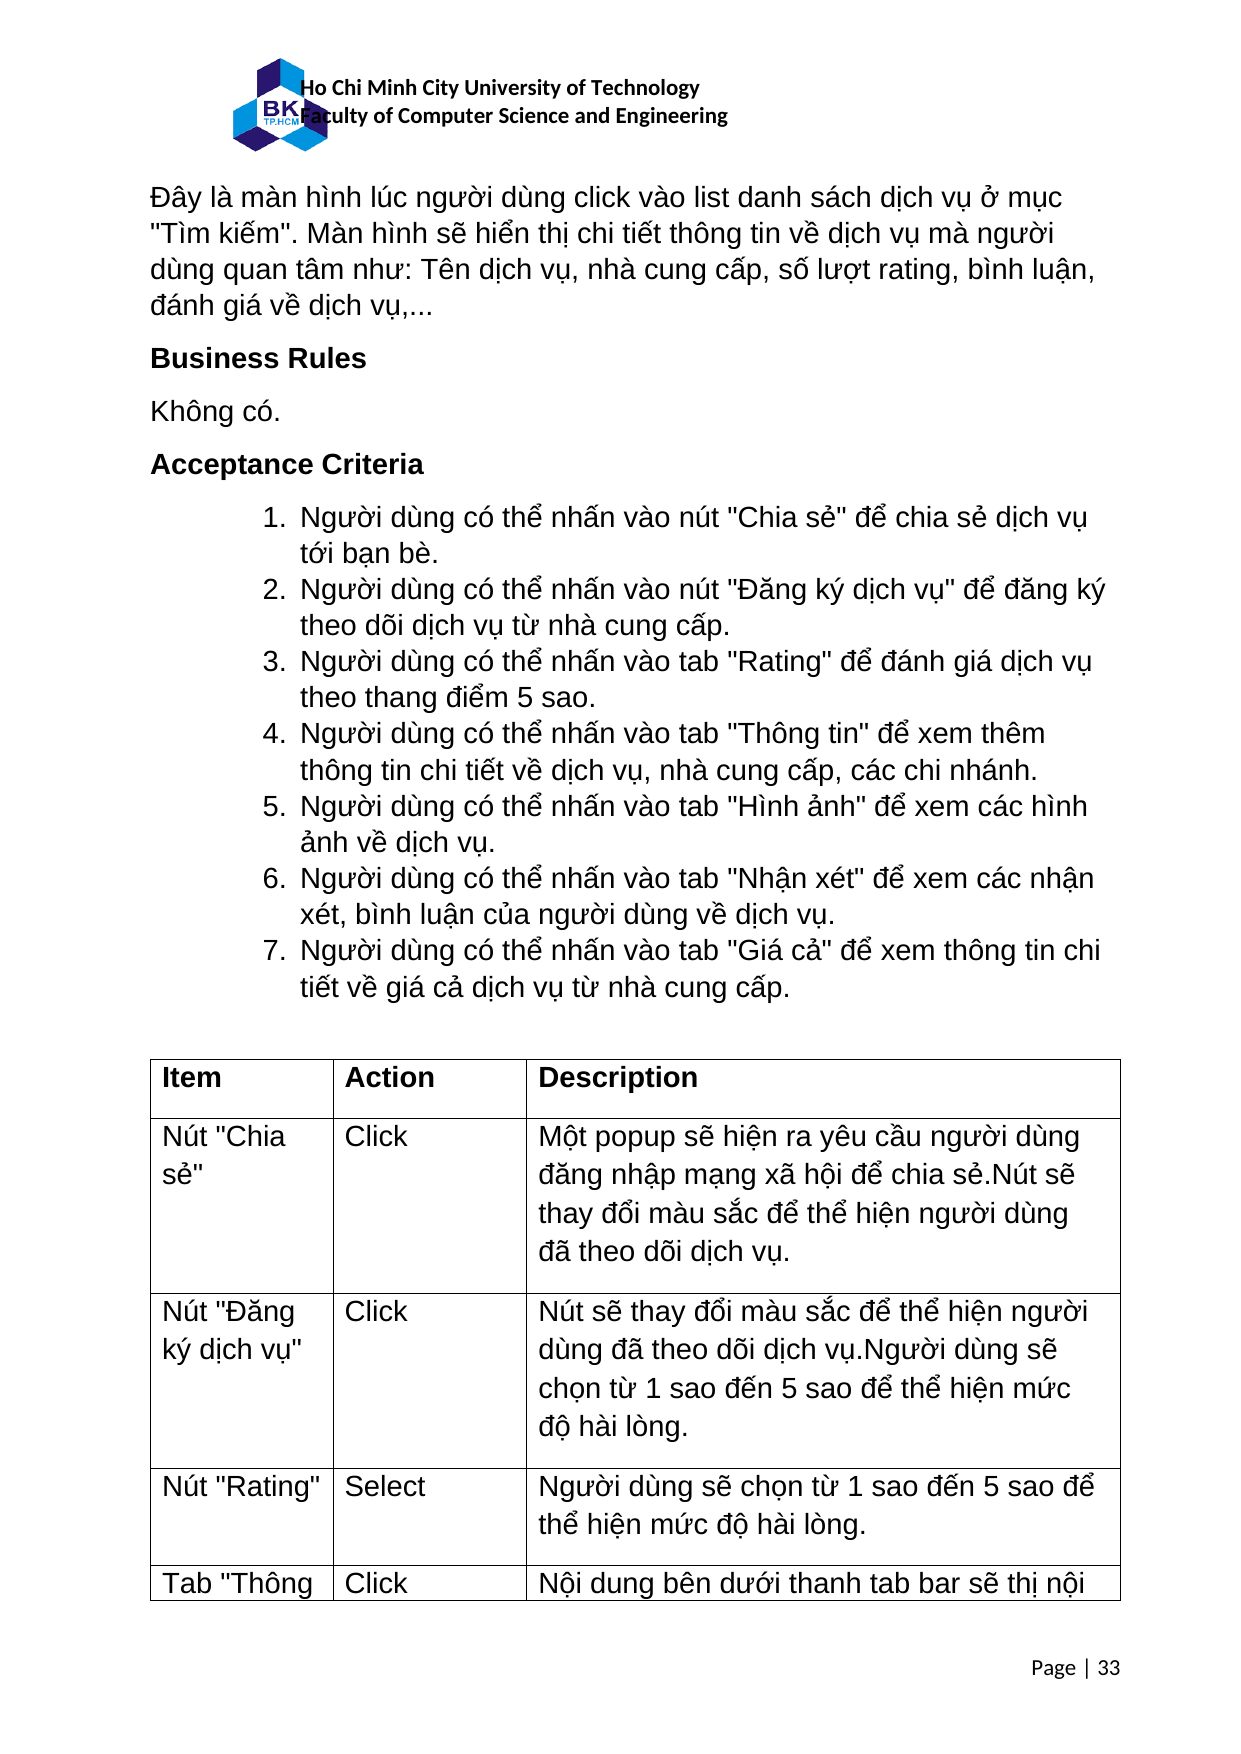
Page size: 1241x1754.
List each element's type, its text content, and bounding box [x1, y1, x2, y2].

table_cell Click [334, 1294, 526, 1468]
table_cell Select [334, 1469, 526, 1565]
list Người dùng có thể nhấn vào tab "Giá cả" để xem thông tin chi tiết về giá cả dịch vụ từ nhà cung cấp. [262, 933, 1120, 1003]
list Người dùng có thể nhấn vào nút "Đăng ký dịch vụ" để đăng ký theo dõi dịch vụ từ nhà cung cấp. [262, 572, 1120, 642]
text Đây là màn hình lúc người dùng click vào list danh sách dịch vụ ở mục "Tìm kiếm". Màn hình sẽ hiển thị chi tiết thông tin về dịch vụ mà người dùng quan tâm như: Tên dịch vụ, nhà cung cấp, số lượt rating, bình luận, đánh giá về dịch vụ,... [150, 180, 1120, 322]
table_header Item [151, 1060, 333, 1118]
table_cell Nút sẽ thay đổi màu sắc để thể hiện người dùng đã theo dõi dịch vụ.Người dùng sẽ chọn từ 1 sao đến 5 sao để thể hiện mức độ hài lòng. [527, 1294, 1120, 1468]
table_cell Nút "Đăng ký dịch vụ" [151, 1294, 333, 1468]
table_cell Click [334, 1119, 526, 1293]
text Business Rules [150, 341, 1120, 375]
list Người dùng có thể nhấn vào tab "Thông tin" để xem thêm thông tin chi tiết về dịch vụ, nhà cung cấp, các chi nhánh. [262, 717, 1120, 786]
list Người dùng có thể nhấn vào tab "Hình ảnh" để xem các hình ảnh về dịch vụ. [262, 789, 1120, 858]
table_header Description [527, 1060, 1120, 1118]
text Không có. [150, 394, 1120, 428]
text Acceptance Criteria [150, 447, 1120, 480]
table_cell Nội dung bên dưới thanh tab bar sẽ thị nội dung chi tiết về thông tin dịch vụ như thời gian, địa điểm, cách đăng ký,... [527, 1566, 1120, 1600]
list Người dùng có thể nhấn vào tab "Rating" để đánh giá dịch vụ theo thang điểm 5 sao. [262, 644, 1120, 714]
table_cell Người dùng sẽ chọn từ 1 sao đến 5 sao để thể hiện mức độ hài lòng. [527, 1469, 1120, 1565]
picture [213, 38, 347, 171]
table_header Action [334, 1060, 526, 1118]
table_cell Nút "Chia sẻ" [151, 1119, 333, 1293]
table_cell Tab "Thông tin" [151, 1566, 333, 1600]
list Người dùng có thể nhấn vào tab "Nhận xét" để xem các nhận xét, bình luận của người dùng về dịch vụ. [262, 861, 1120, 931]
table_cell Nút "Rating" [151, 1469, 333, 1565]
table_cell Click [334, 1566, 526, 1600]
table_cell Một popup sẽ hiện ra yêu cầu người dùng đăng nhập mạng xã hội để chia sẻ.Nút sẽ thay đổi màu sắc để thể hiện người dùng đã theo dõi dịch vụ. [527, 1119, 1120, 1293]
list Người dùng có thể nhấn vào nút "Chia sẻ" để chia sẻ dịch vụ tới bạn bè. [262, 500, 1120, 569]
